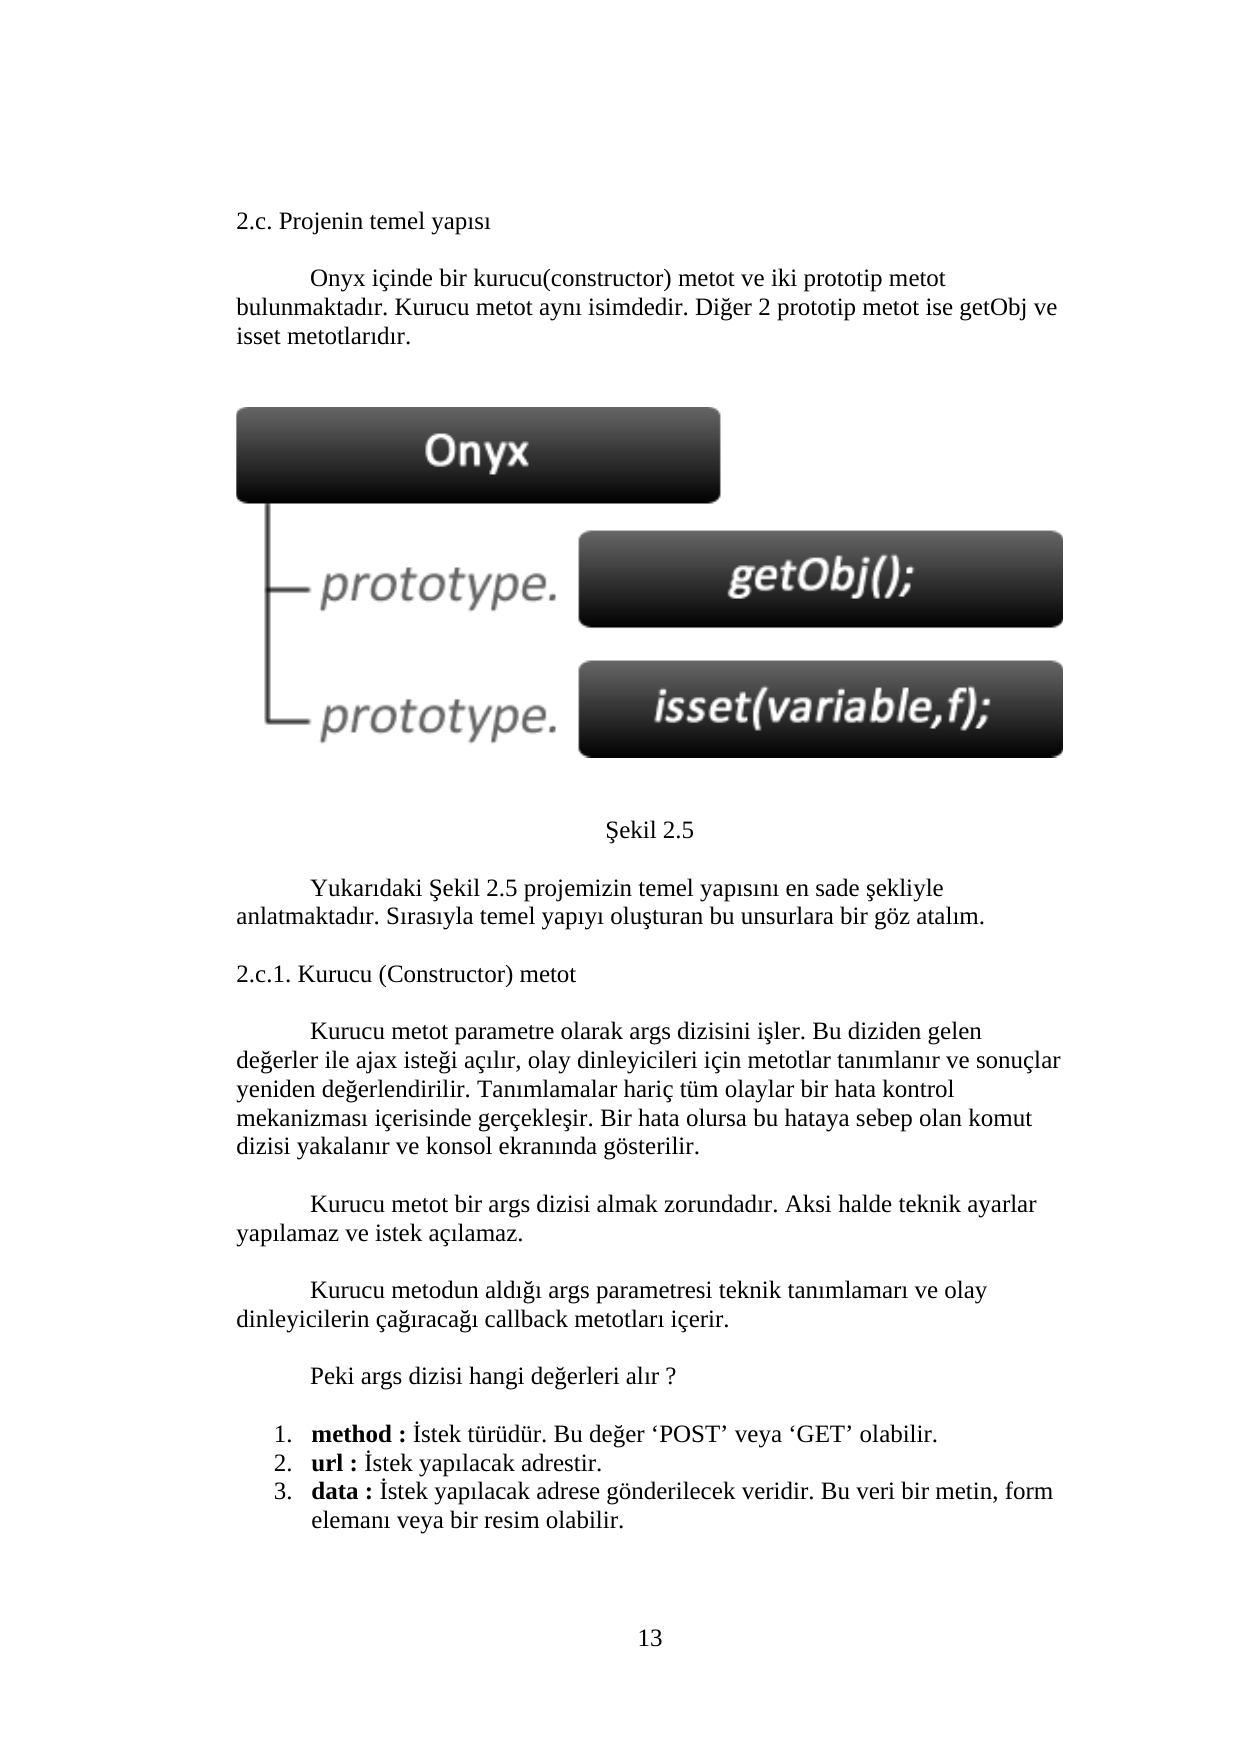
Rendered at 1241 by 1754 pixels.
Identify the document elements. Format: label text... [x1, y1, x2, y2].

text Kurucu metot parametre olarak args dizisini işler. Bu diziden gelen değerler ile ajax isteği açılır, olay dinleyicileri için metotlar tanımlanır ve sonuçlar yeniden değerlendirilir. Tanımlamalar hariç tüm olaylar bir hata kontrol mekanizması içerisinde gerçekleşir. Bir hata olursa bu hataya sebep olan komut dizisi yakalanır ve konsol ekranında gösterilir. [236, 1016, 1063, 1160]
text Kurucu metot bir args dizisi almak zorundadır. Aksi halde teknik ayarlar yapılamaz ve istek açılamaz. [236, 1189, 1063, 1246]
text Kurucu metodun aldığı args parametresi teknik tanımlamarı ve olay dinleyicilerin çağıracağı callback metotları içerir. [236, 1275, 1063, 1333]
text Şekil 2.5 [236, 815, 1063, 844]
text Yukarıdaki Şekil 2.5 projemizin temel yapısını en sade şekliyle anlatmaktadır. Sırasıyla temel yapıyı oluşturan bu unsurlara bir göz atalım. [236, 873, 1063, 930]
list method : İstek türüdür. Bu değer ‘POST’ veya ‘GET’ olabilir. [274, 1419, 1063, 1448]
picture [236, 407, 1063, 758]
text Onyx içinde bir kurucu(constructor) metot ve iki prototip metot bulunmaktadır. Kurucu metot aynı isimdedir. Diğer 2 prototip metot ise getObj ve isset metotlarıdır. [236, 263, 1063, 350]
text Peki args dizisi hangi değerleri alır ? [236, 1361, 1063, 1390]
text 2.c.1. Kurucu (Constructor) metot [236, 959, 1063, 988]
list data : İstek yapılacak adrese gönderilecek veridir. Bu veri bir metin, form elemanı veya bir resim olabilir. [274, 1476, 1063, 1534]
list url : İstek yapılacak adrestir. [274, 1448, 1063, 1476]
text 2.c. Projenin temel yapısı [236, 206, 1063, 235]
